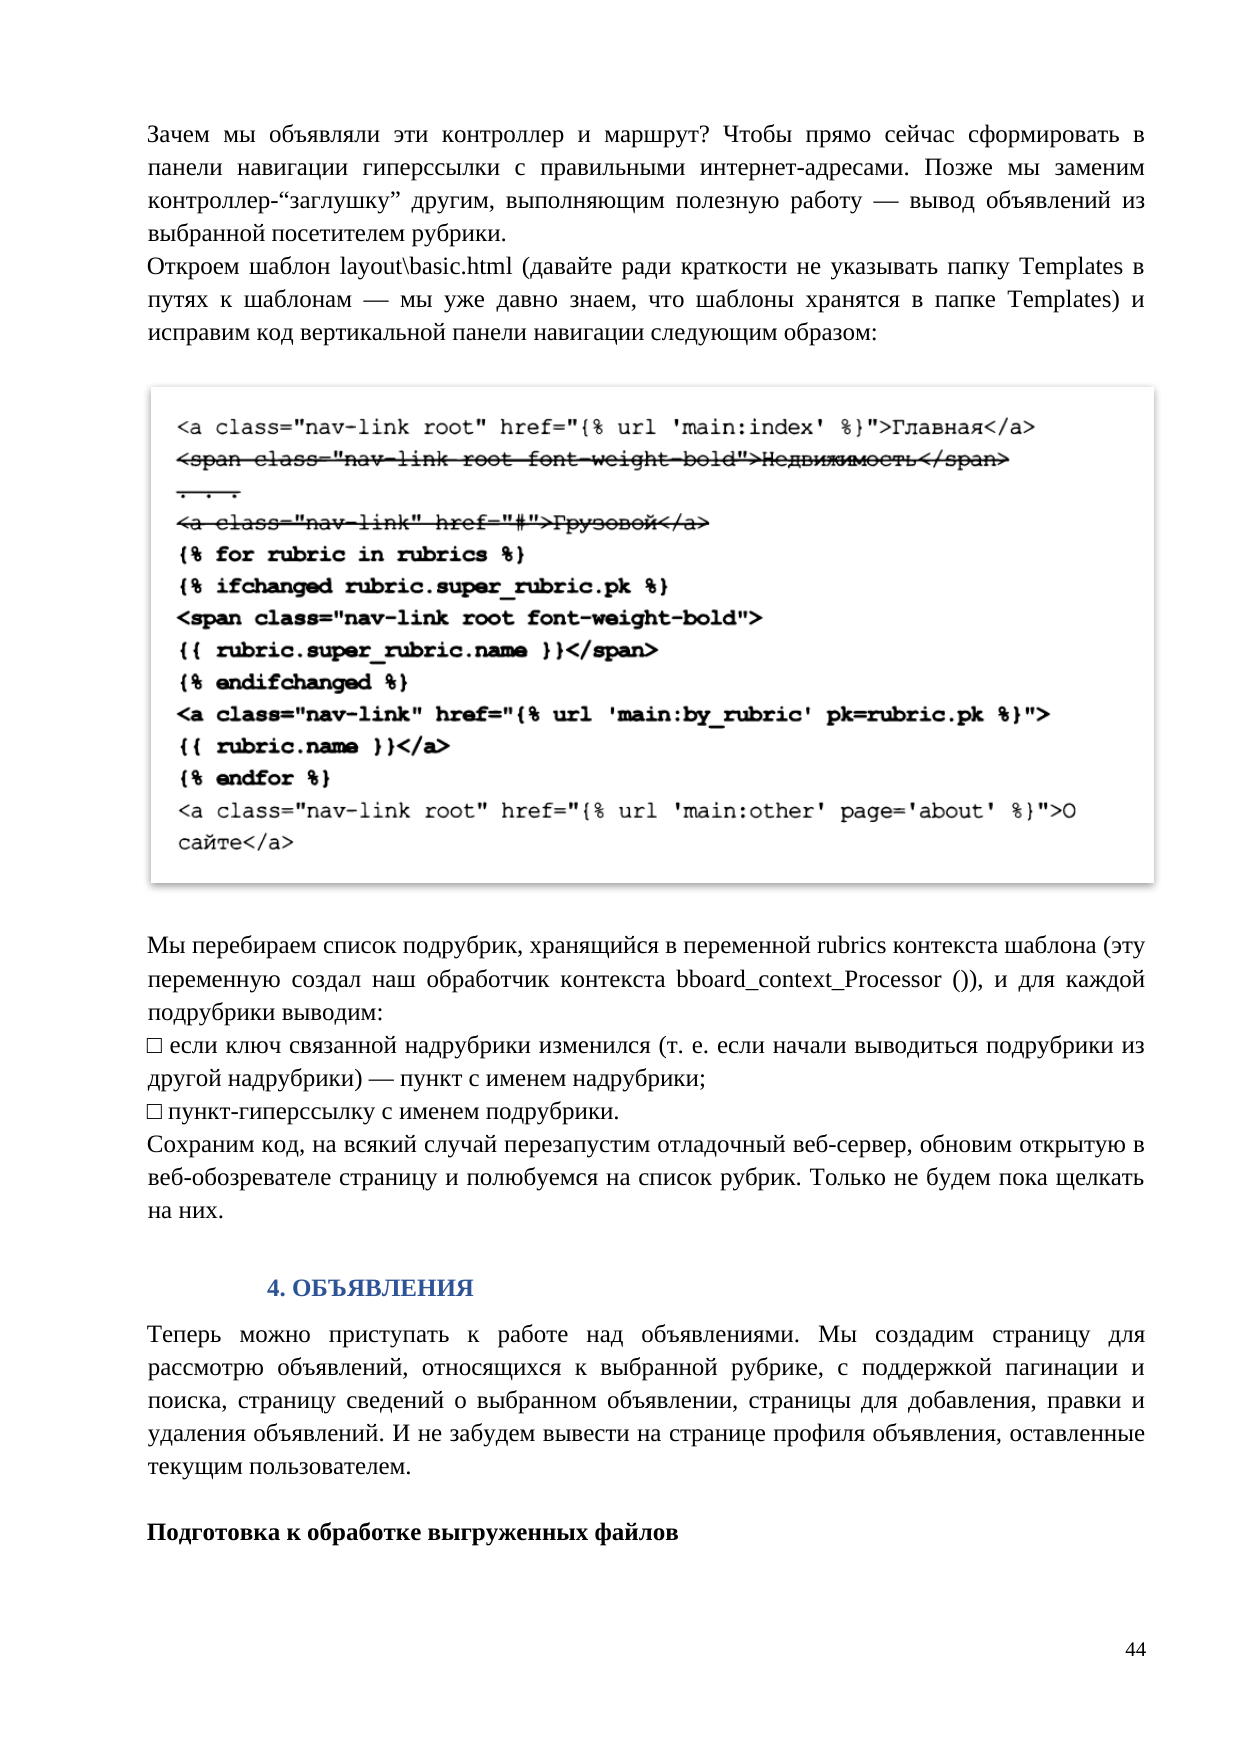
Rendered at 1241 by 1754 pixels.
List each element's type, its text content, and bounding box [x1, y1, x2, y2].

text Зачем мы объявляли эти контроллер и маршрут? Чтобы прямо сейчас сформировать в панели навигации гиперссылки с правильными интернет-адресами. Позже мы заменим контроллер-“заглушку” другим, выполняющим полезную работу — вывод объявлений из выбранной посетителем рубрики. [147, 119, 1146, 247]
text Мы перебираем список подрубрик, хранящийся в переменной rubrics контекста шаблона (эту переменную создал наш обработчик контекста bboard_context_Processor ()), и для каждой подрубрики выводим: [147, 931, 1146, 1025]
text Объявления [223, 1273, 1152, 1302]
text Теперь можно приступать к работе над объявлениями. Мы создадим страницу для рассмотрю объявлений, относящихся к выбранной рубрике, с поддержкой пагинации и поиска, страницу сведений о выбранном объявлении, страницы для добавления, правки и удаления объявлений. И не забудем вывести на странице профиля объявления, оставленные текущим пользователем. [147, 1319, 1146, 1480]
text Сохраним код, на всякий случай перезапустим отладочный веб-сервер, обновим открытую в веб-обозревателе страницу и полюбуемся на список рубрик. Только не будем пока щелкать на них. [147, 1129, 1146, 1223]
picture [165, 402, 1140, 869]
text □ если ключ связанной надрубрики изменился (т. е. если начали выводиться подрубрики из другой надрубрики) — пункт с именем надрубрики; [147, 1030, 1146, 1091]
text □ пункт-гиперссылку с именем подрубрики. [147, 1096, 1146, 1124]
text Откроем шаблон layout\basic.html (давайте ради краткости не указывать папку Templates в путях к шаблонам — мы уже давно знаем, что шаблоны хранятся в папке Templates) и исправим код вертикальной панели навигации следующим образом: [147, 251, 1146, 346]
text Подготовка к обработке выгруженных файлов [147, 1517, 1146, 1546]
